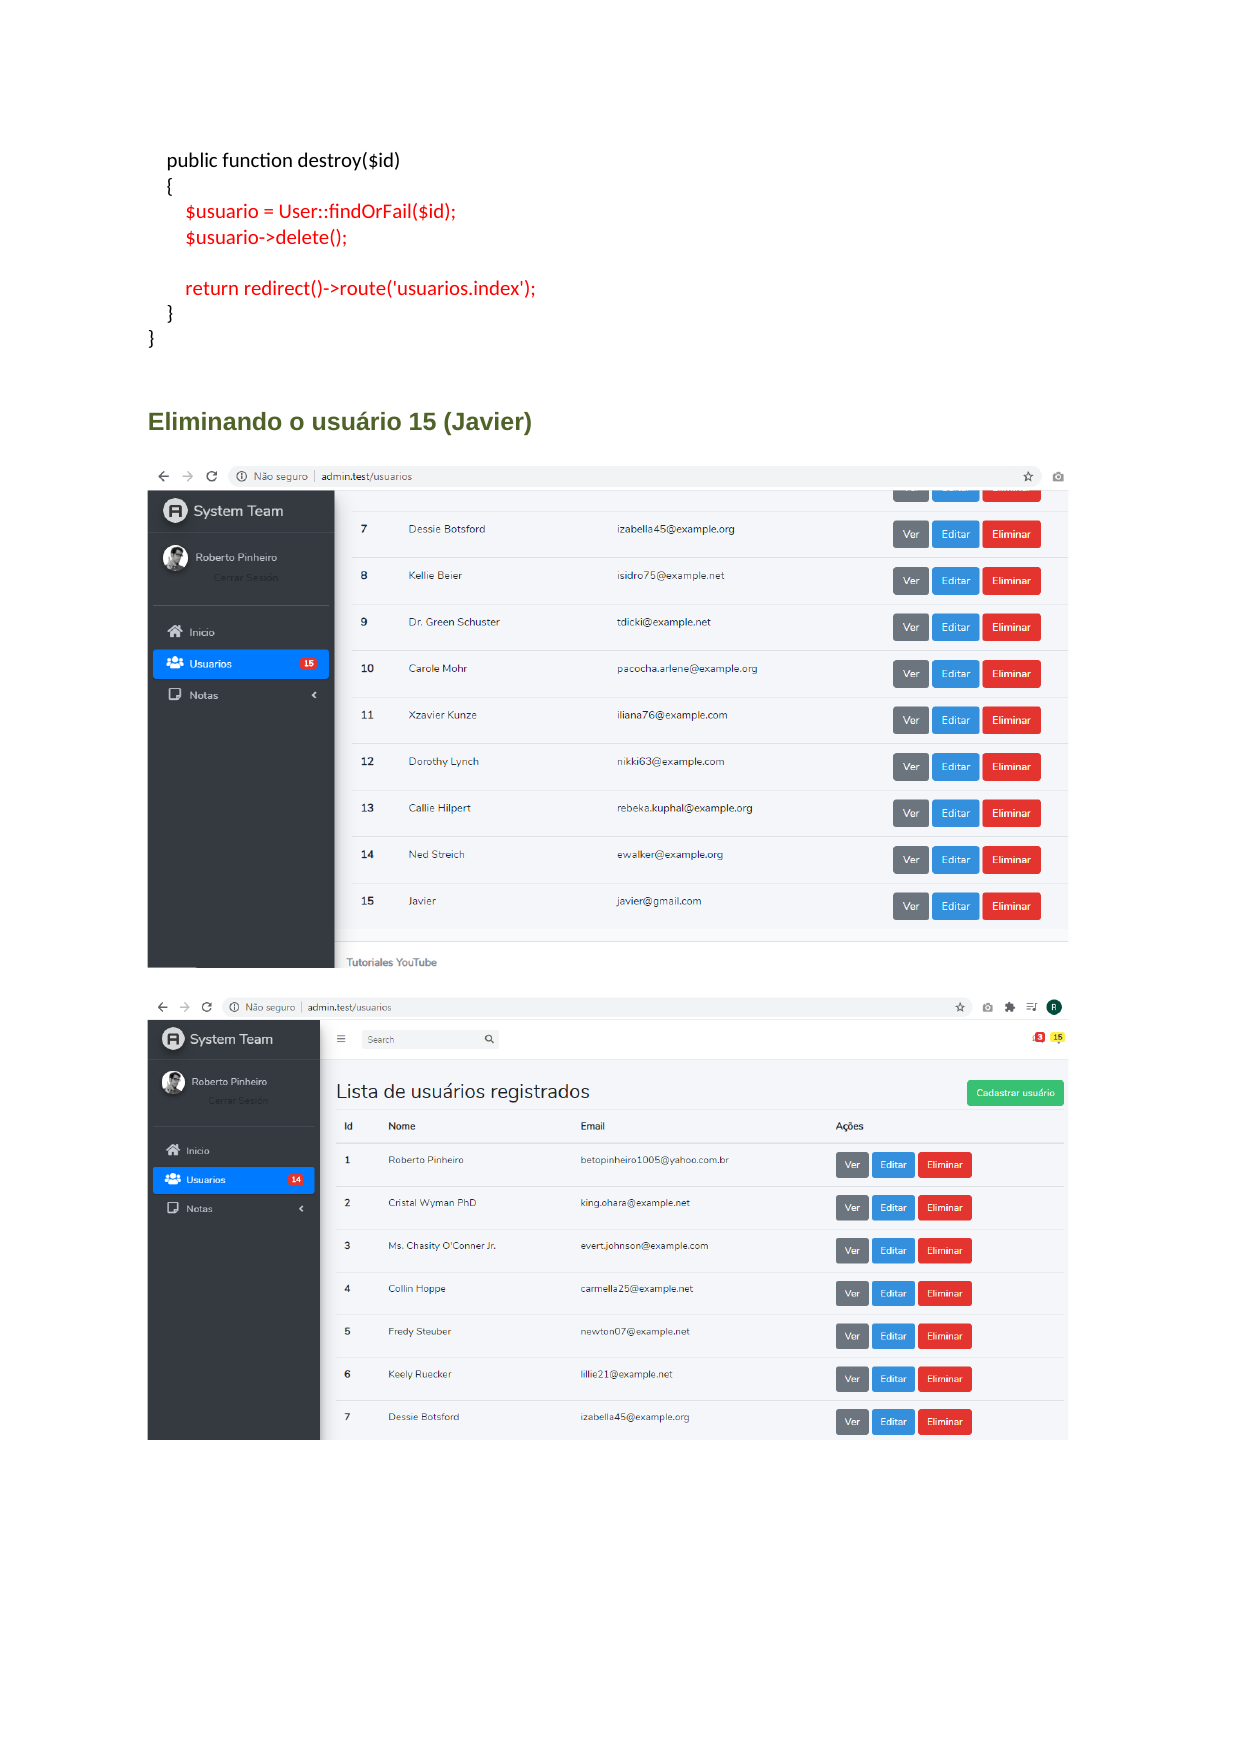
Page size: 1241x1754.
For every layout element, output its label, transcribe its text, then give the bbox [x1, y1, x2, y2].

picture [147, 463, 1069, 968]
text { [148, 173, 1092, 198]
subtitle Eliminando o usuário 15 (Javier) [148, 407, 1092, 436]
text $usuario = User::findOrFail($id); [148, 198, 1092, 224]
text } [148, 300, 1092, 326]
text } [148, 326, 1092, 351]
picture [147, 995, 1069, 1440]
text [148, 275, 1092, 300]
text $usuario->delete(); [148, 224, 1092, 249]
text public function destroy($id) [148, 148, 1092, 173]
